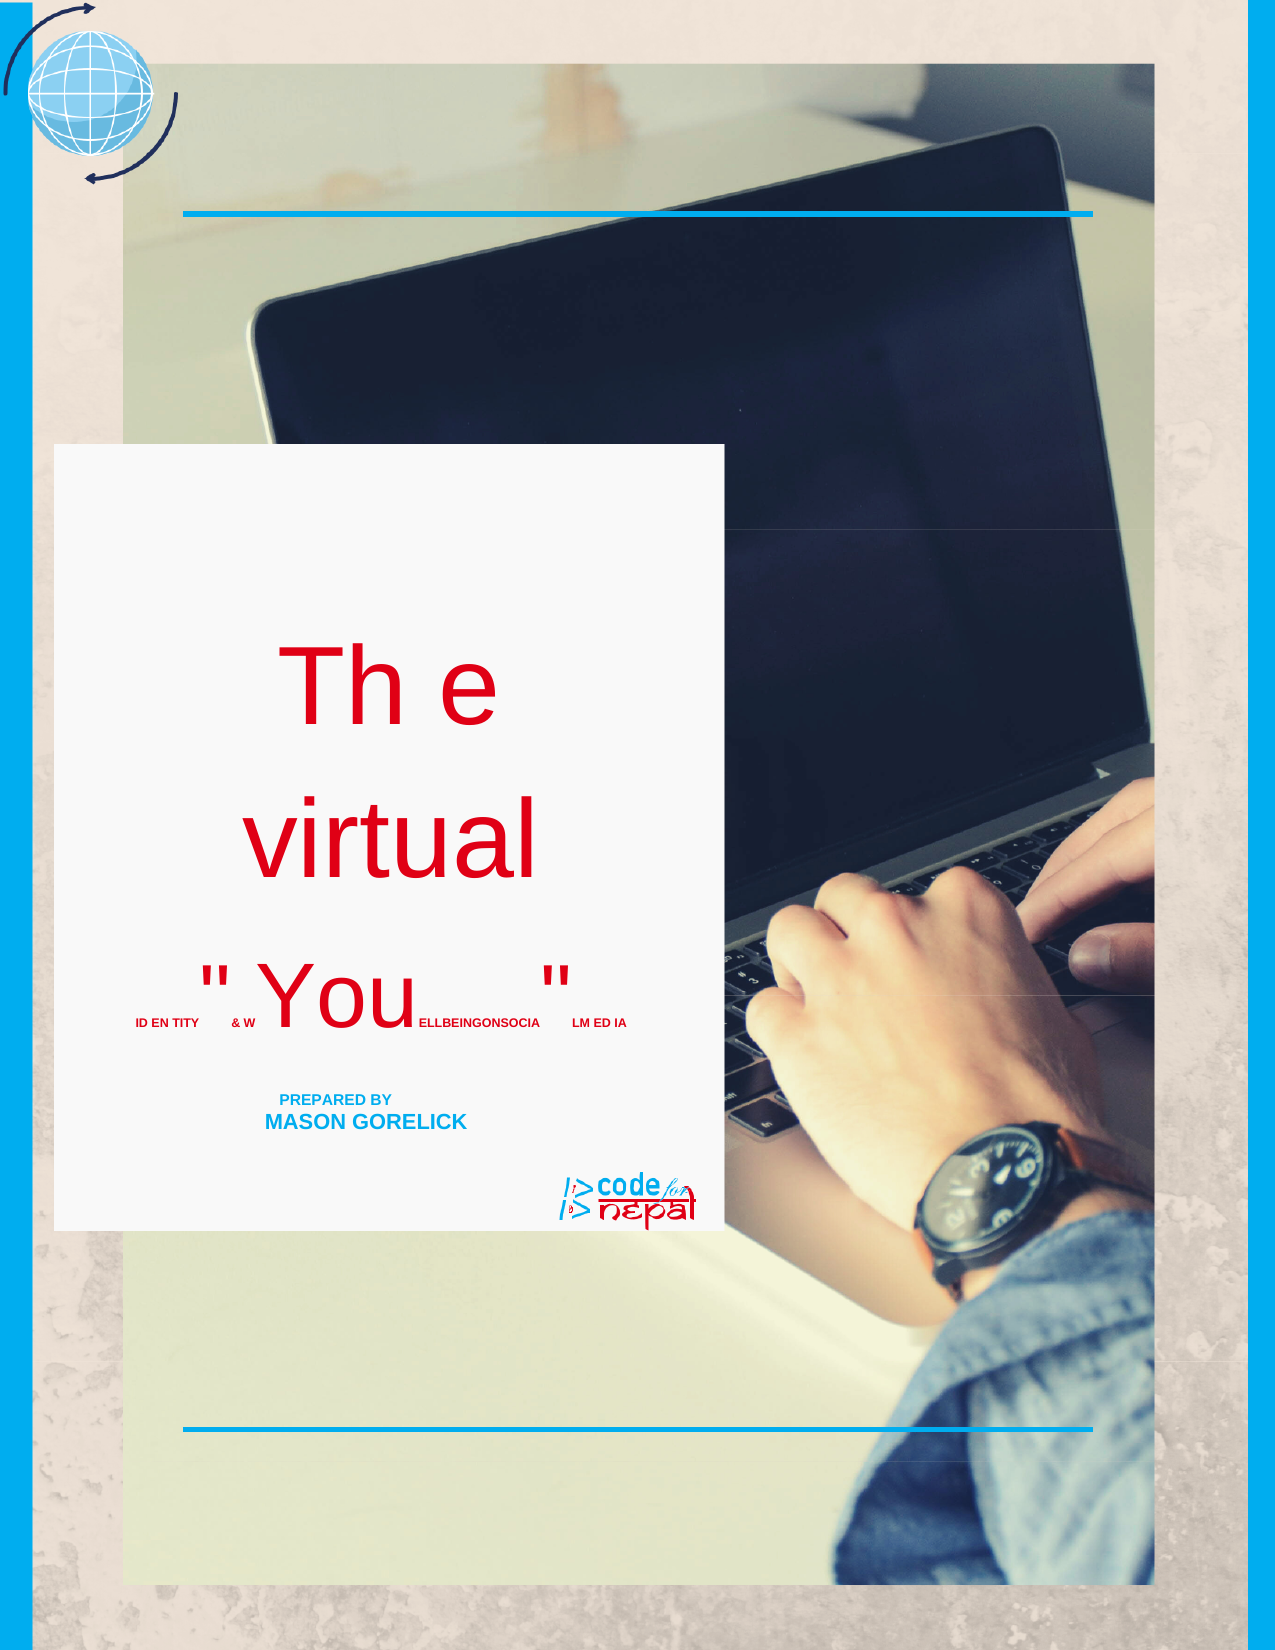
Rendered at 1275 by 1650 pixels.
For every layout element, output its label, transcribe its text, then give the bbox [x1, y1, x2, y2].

picture [0, 0, 1247, 1650]
text Th e [135, 620, 642, 748]
text virtual [135, 772, 646, 901]
text ID EN TITY"& WYouELLBEINGONSOCIA"LM ED IA [135, 942, 1125, 1047]
text PREPARED BY [279, 1091, 1125, 1109]
text MASON GORELICK [264, 1109, 1125, 1134]
